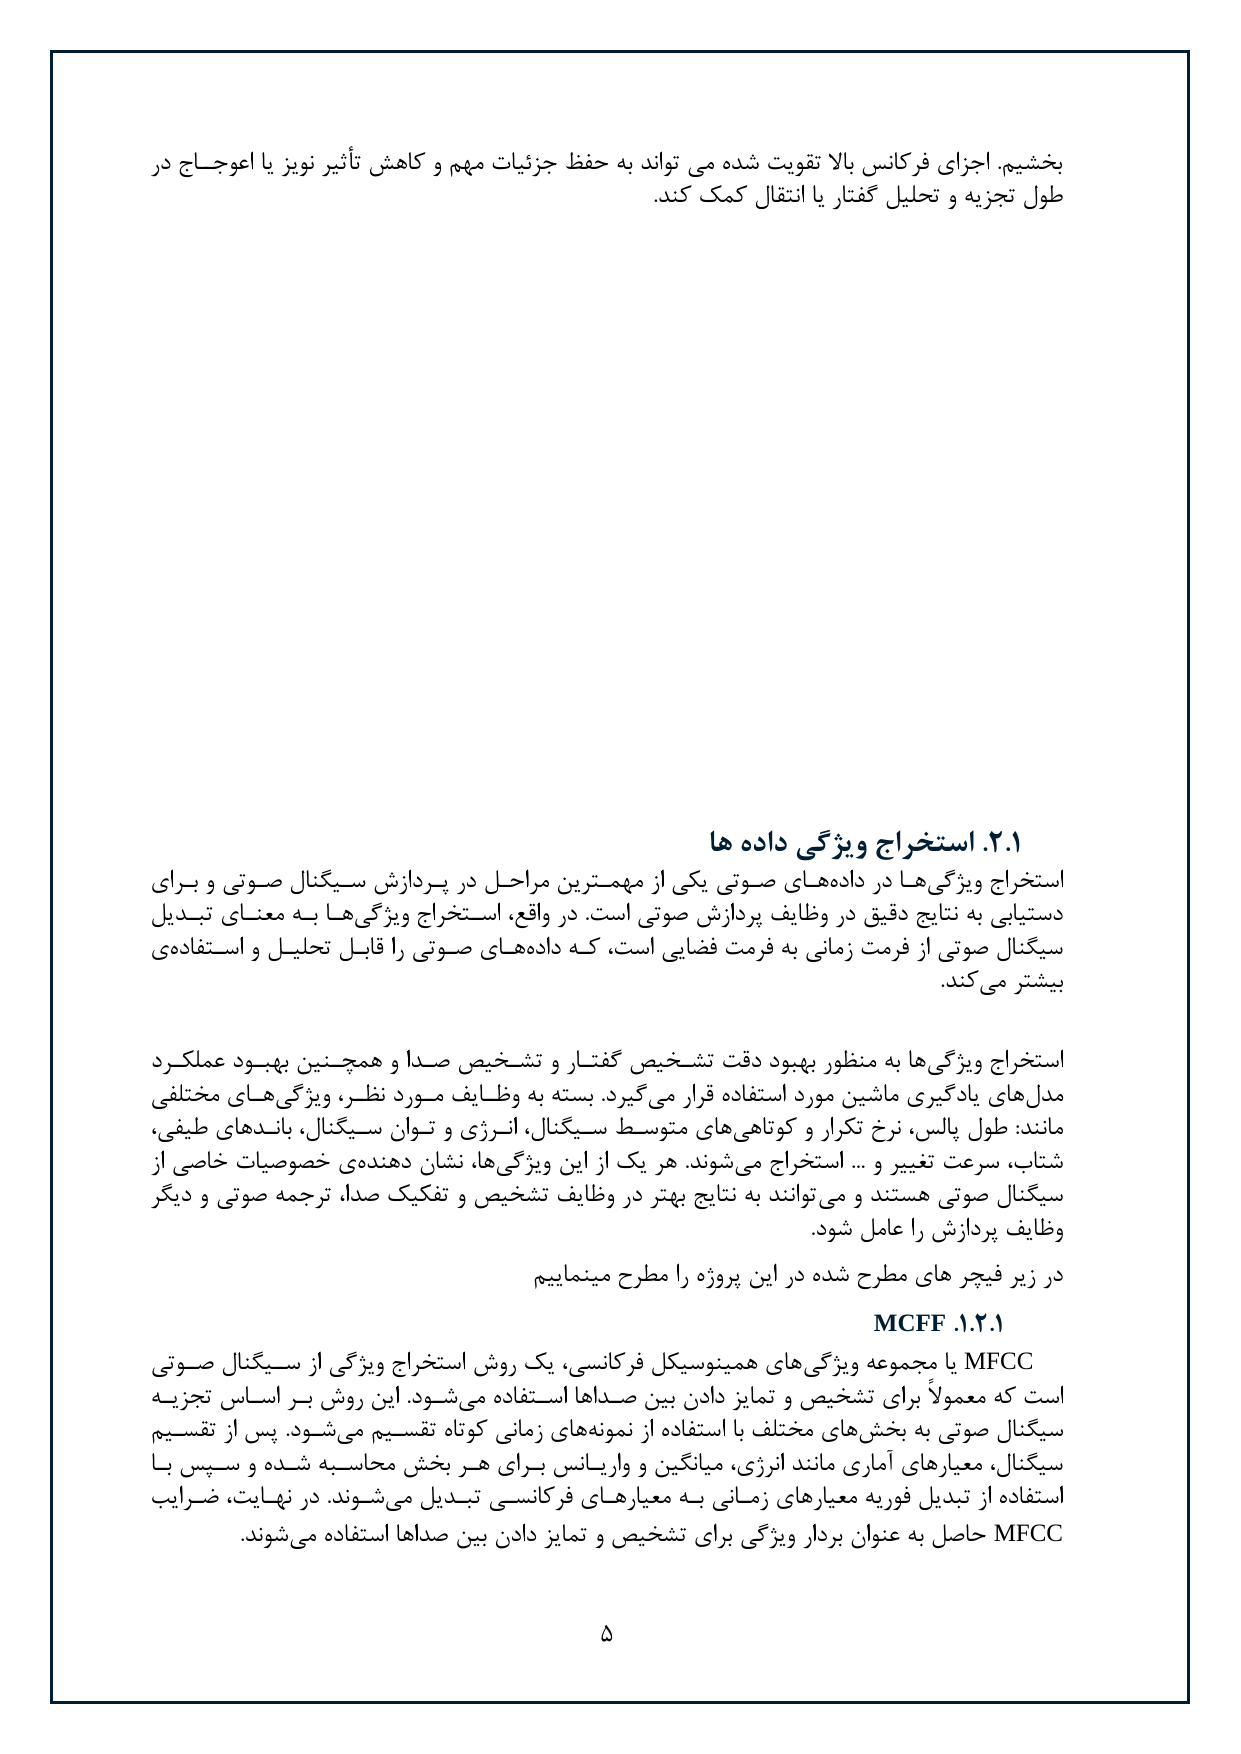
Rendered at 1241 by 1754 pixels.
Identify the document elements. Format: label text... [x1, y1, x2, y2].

subtitle 1.2.1. MCFF [150, 1308, 1063, 1341]
text استخراج ویژگی‌ها در داده‌های صوتی یکی از مهمترین مراحل در پردازش سیگنال صوتی و برای دستیابی به نتایج دقیق در وظایف پردازش صوتی است. در واقع، استخراج ویژگی‌ها به معنای تبدیل سیگنال صوتی از فرمت زمانی به فرمت فضایی است، که داده‌های صوتی را قابل تحلیل و استفاده‌ی بیشتر می‌کند. [150, 868, 1063, 998]
text استخراج ویژگی‌ها به منظور بهبود دقت تشخیص گفتار و تشخیص صدا و همچنین بهبود عملکرد مدل‌های یادگیری ماشین مورد استفاده قرار می‌گیرد. بسته به وظایف مورد نظر، ویژگی‌های مختلفی مانند: طول پالس، نرخ تکرار و کوتاهی‌های متوسط سیگنال، انرژی و توان سیگنال، باندهای طیفی، شتاب، سرعت تغییر و ... استخراج می‌شوند. هر یک از این ویژگی‌ها، نشان دهنده‌ی خصوصیات خاصی از سیگنال صوتی هستند و می‌توانند به نتایج بهتر در وظایف تشخیص و تفکیک صدا، ترجمه صوتی و دیگر وظایف پردازش را عامل شود. [150, 1015, 1063, 1245]
text MFCC یا مجموعه ویژگی‌های همینوسیکل فرکانسی، یک روش استخراج ویژگی از سیگنال صوتی است که معمولاً برای تشخیص و تمایز دادن بین صداها استفاده می‌شود. این روش بر اساس تجزیه سیگنال صوتی به بخش‌های مختلف با استفاده از نمونه‌های زمانی کوتاه تقسیم می‌شود. پس از تقسیم سیگنال، معیارهای آماری مانند انرژی، میانگین و واریانس برای هر بخش محاسبه شده و سپس با استفاده از تبدیل فوریه معیارهای زمانی به معیارهای فرکانسی تبدیل می‌شوند. در نهایت، ضرایب MFCC حاصل به عنوان بردار ویژگی برای تشخیص و تمایز دادن بین صداها استفاده می‌شوند. [150, 1346, 1063, 1552]
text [150, 150, 1063, 213]
text در زیر فیچر های مطرح شده در این پروژه را مطرح مینماییم [150, 1262, 1063, 1291]
subtitle 2.1. استخراج ویژگی داده ها [150, 830, 1063, 863]
